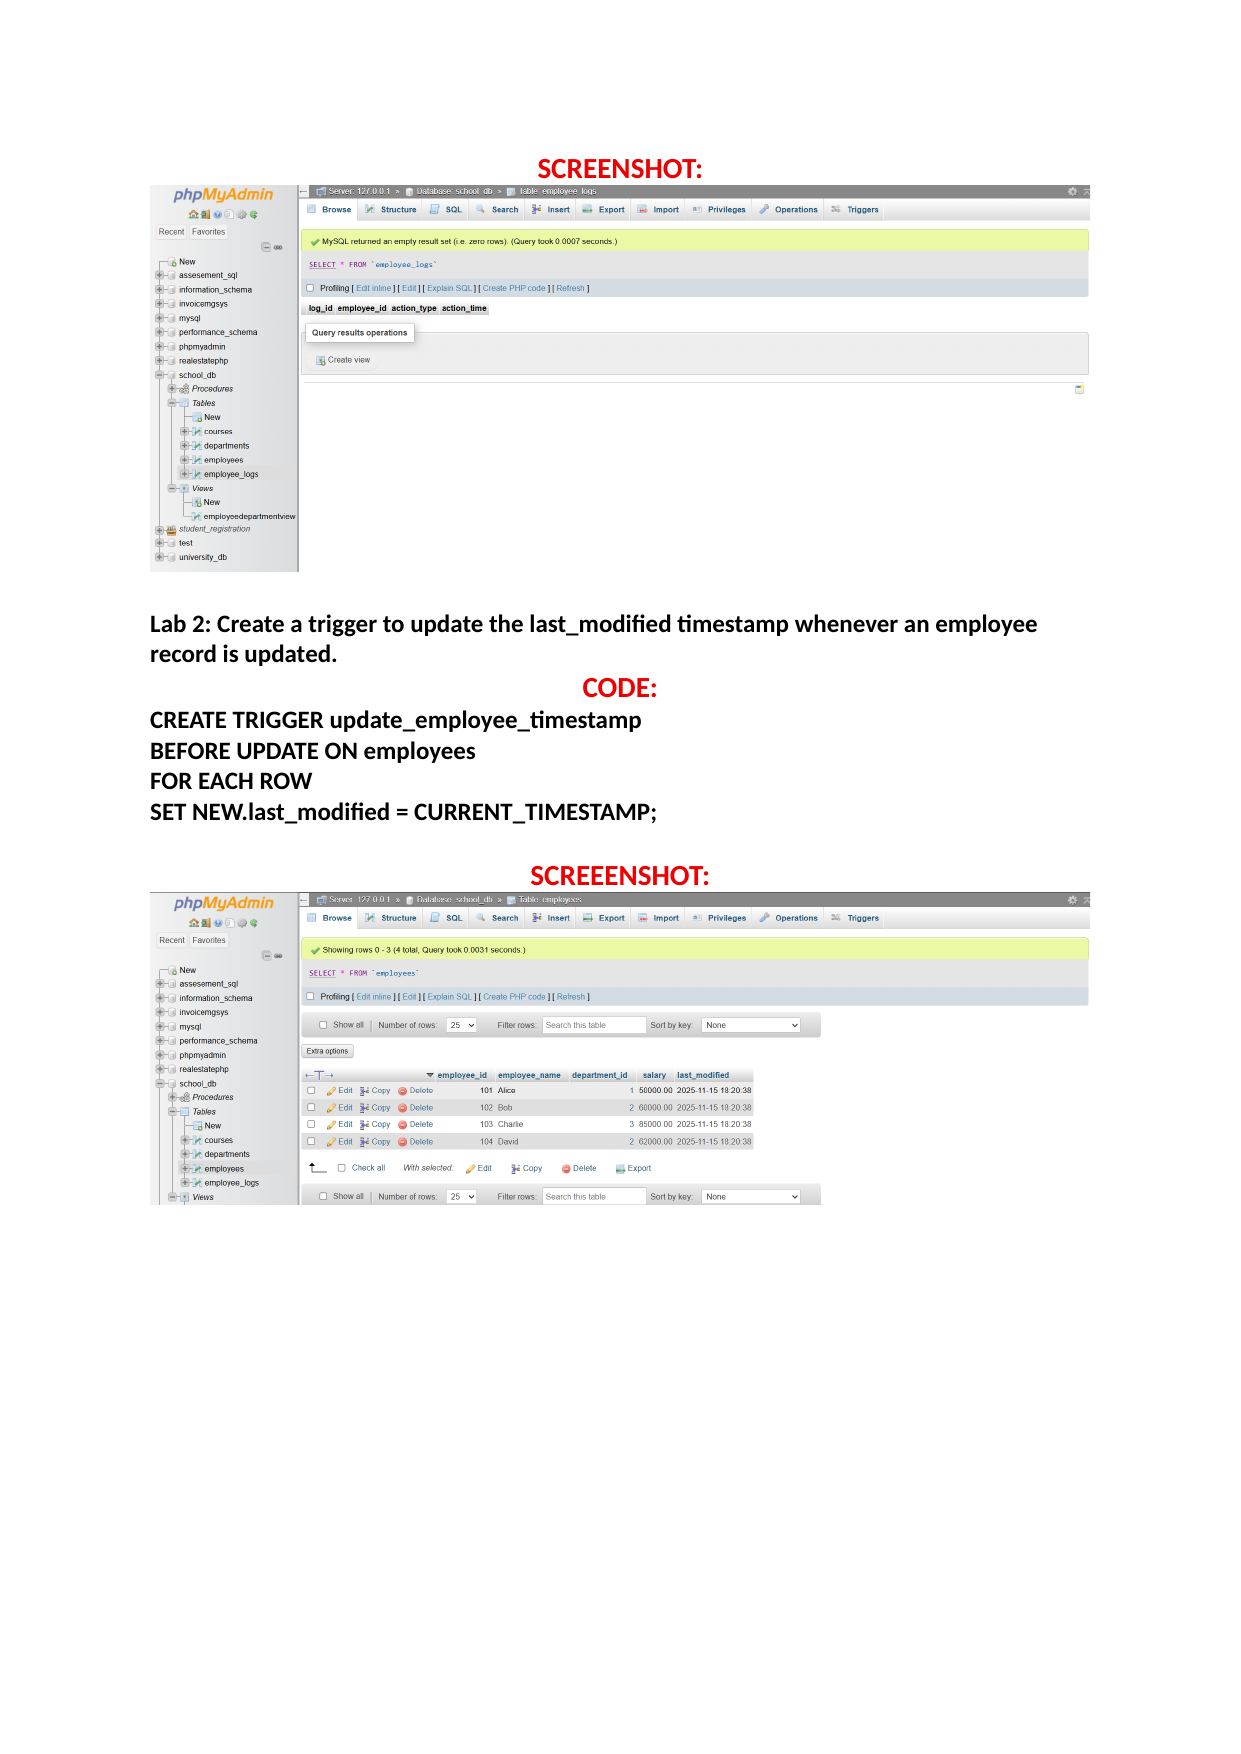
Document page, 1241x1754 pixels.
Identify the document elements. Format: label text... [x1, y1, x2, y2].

text CREATE TRIGGER update_employee_timestamp [150, 704, 1090, 735]
text Lab 2: Create a trigger to update the last_modified timestamp whenever an employee record is updated. [150, 608, 1090, 669]
text CODE: [150, 669, 1090, 704]
text BEFORE UPDATE ON employees [150, 735, 1090, 765]
picture [150, 185, 1091, 572]
text SCREENSHOT: [150, 150, 1090, 185]
picture [150, 892, 1091, 1205]
text SCREEENSHOT: [150, 857, 1090, 892]
text SET NEW.last_modified = CURRENT_TIMESTAMP; [150, 796, 1090, 826]
text FOR EACH ROW [150, 765, 1090, 796]
